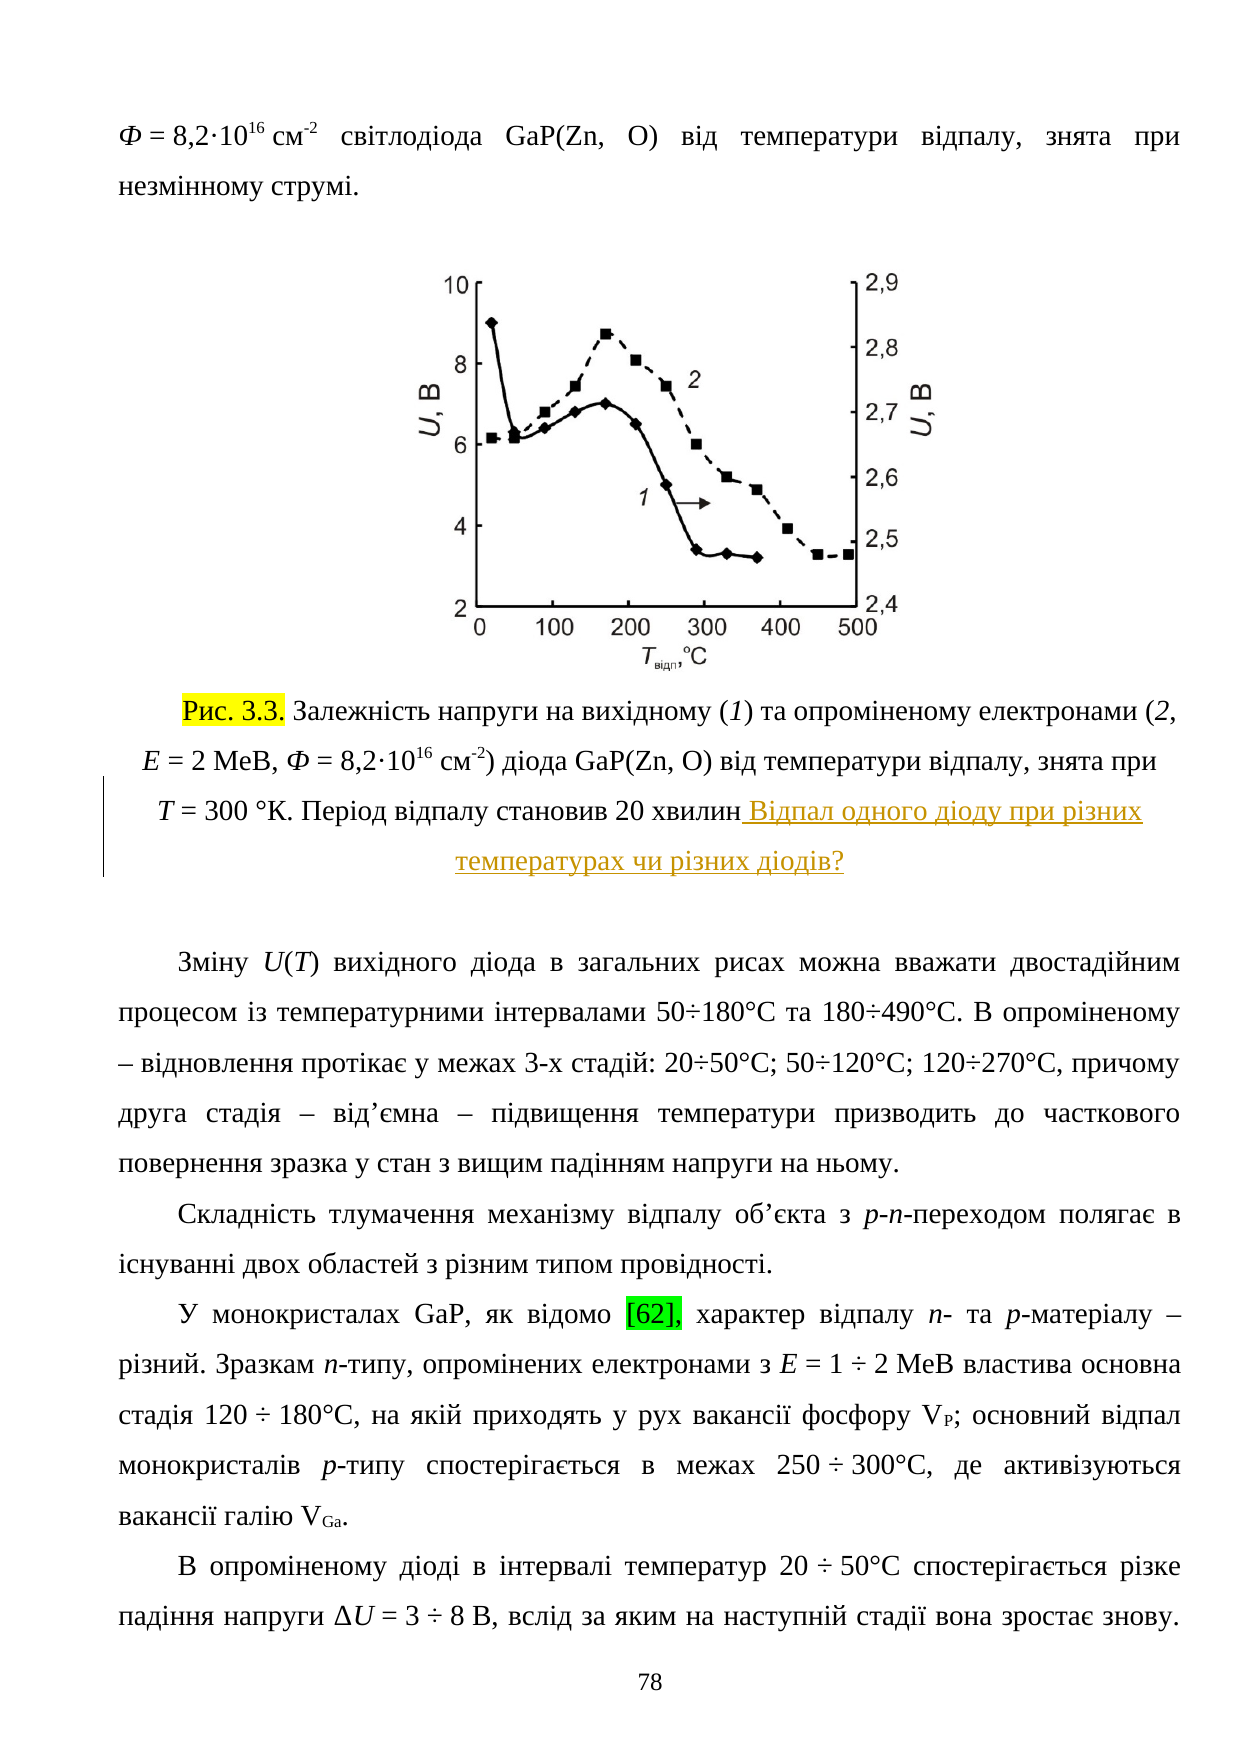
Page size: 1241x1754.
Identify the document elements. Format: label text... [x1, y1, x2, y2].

text Складність тлумачення механізму відпалу об’єкта з p-n-переходом полягає в існуванні двох областей з різним типом провідності. [118, 1196, 1181, 1279]
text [118, 1548, 1181, 1632]
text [118, 118, 1181, 202]
picture [413, 269, 945, 679]
text У монокристалах GaP, як відомо [62], характер відпалу n- та р-матеріалу – різний. Зразкам n-типу, опромінених електронами з Е = 1 ÷ 2 МеВ властива основна стадія 120 ÷ 180°С, на якій приходять у рух вакансії фосфору VP; основний відпал монокристалів р-типу спостерігається в межах 250 ÷ 300°С, де активізуються вакансії галію VGa. [118, 1296, 1181, 1531]
text Зміну U(T) вихідного діода в загальних рисах можна вважати двостадійним процесом із температурними інтервалами 50÷180°С та 180÷490°С. В опроміненому – відновлення протікає у межах 3-х стадій: 20÷50°С; 50÷120°С; 120÷270°С, причому друга стадія – від’ємна – підвищення температури призводить до часткового повернення зразка у стан з вищим падінням напруги на ньому. [118, 944, 1181, 1179]
text Рис. 3.3. Залежність напруги на вихідному (1) та опроміненому електронами (2, Е = 2 МеВ, Ф = 8,2·1016 см-2) діода GaP(Zn, O) від температури відпалу, знята при Т = 300 °К. Період відпалу становив 20 хвилин [118, 693, 1181, 877]
